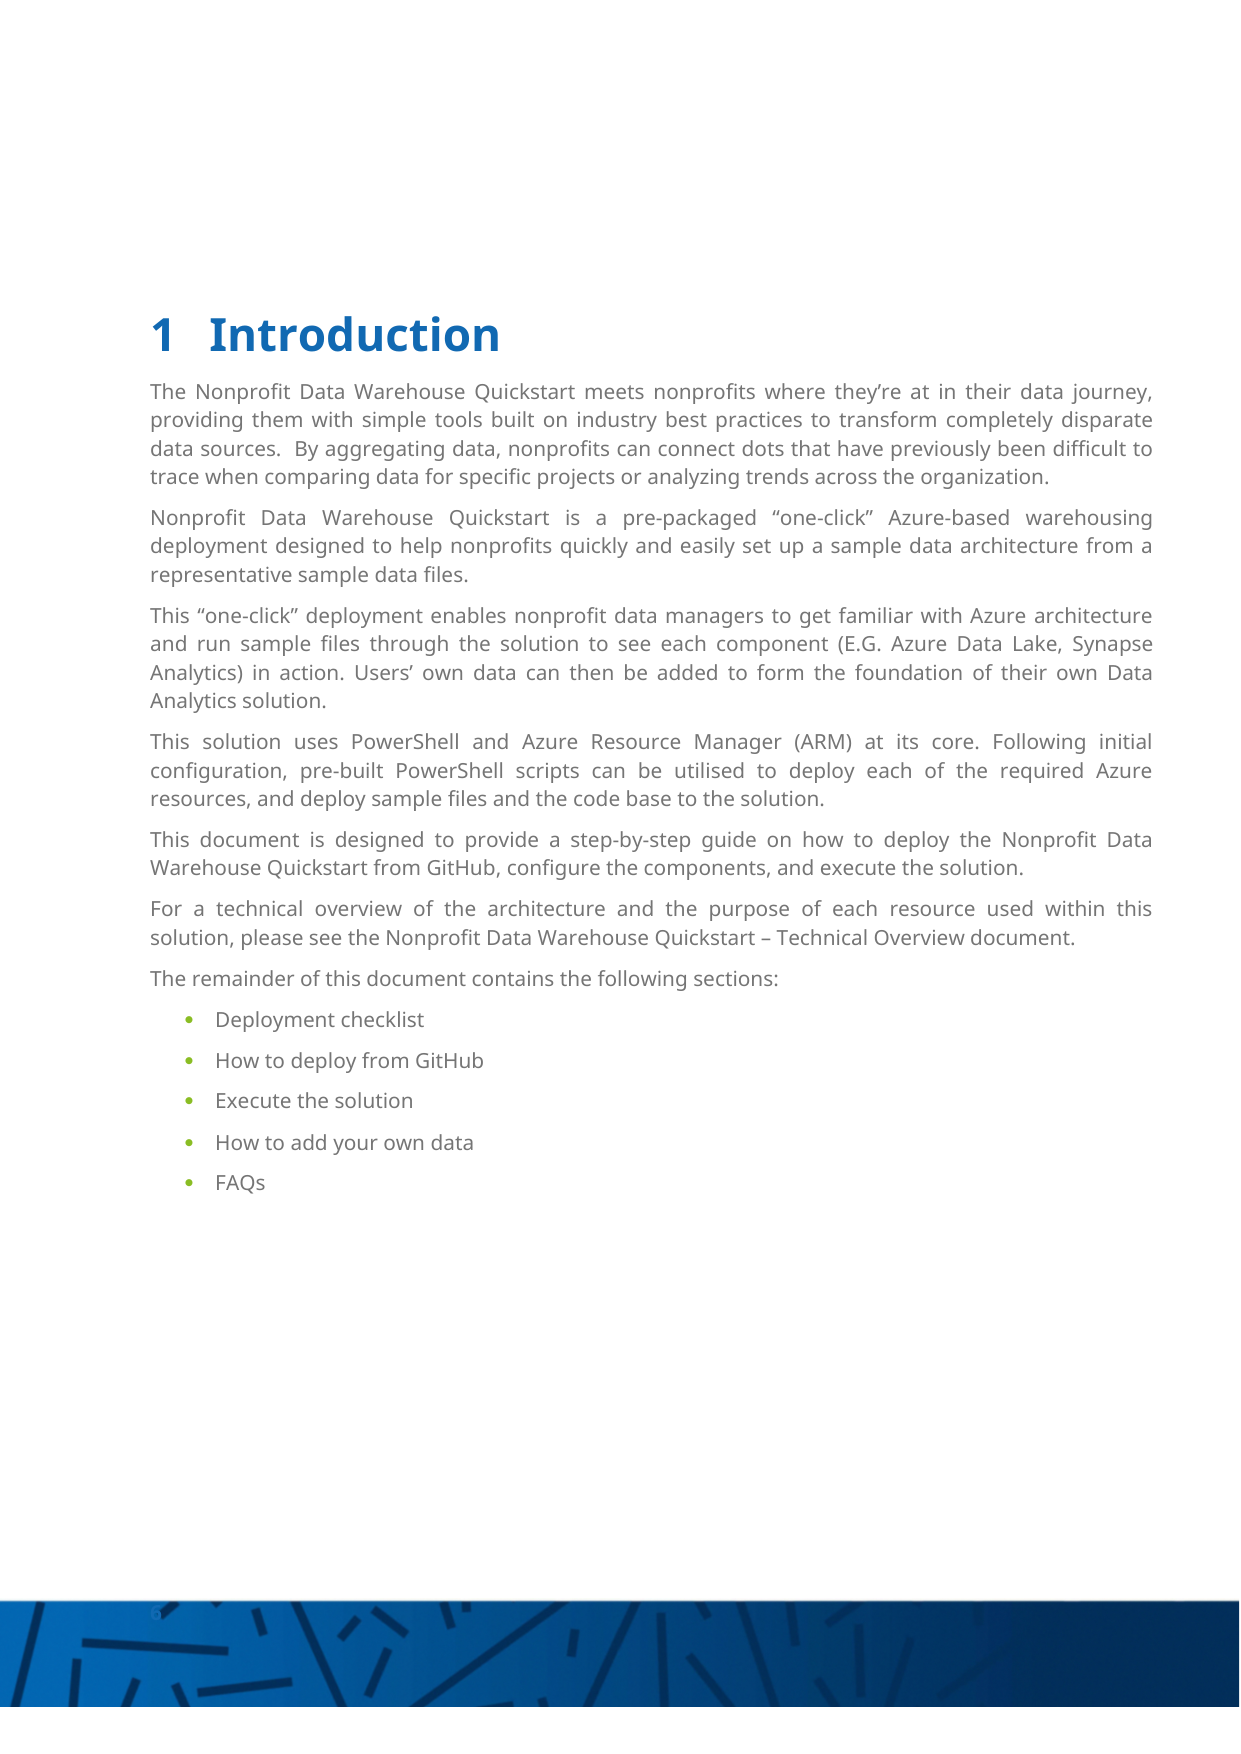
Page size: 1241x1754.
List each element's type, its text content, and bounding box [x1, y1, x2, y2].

text The remainder of this document contains the following sections: [150, 964, 1155, 992]
subtitle Introduction [150, 302, 1155, 364]
text The Nonprofit Data Warehouse Quickstart meets nonprofits where they’re at in their data journey, providing them with simple tools built on industry best practices to transform completely disparate data sources. By aggregating data, nonprofits can connect dots that have previously been difficult to trace when comparing data for specific projects or analyzing trends across the organization. [150, 377, 1155, 491]
list Deployment checklist [185, 1005, 1155, 1033]
picture [0, 1598, 1240, 1707]
text This solution uses PowerShell and Azure Resource Manager (ARM) at its core. Following initial configuration, pre-built PowerShell scripts can be utilised to deploy each of the required Azure resources, and deploy sample files and the code base to the solution. [150, 727, 1155, 813]
list How to add your own data [185, 1128, 1155, 1156]
list FAQs [185, 1168, 1155, 1197]
text This document is designed to provide a step-by-step guide on how to deploy the Nonprofit Data Warehouse Quickstart from GitHub, configure the components, and execute the solution. [150, 825, 1155, 882]
text Nonprofit Data Warehouse Quickstart is a pre-packaged “one-click” Azure-based warehousing deployment designed to help nonprofits quickly and easily set up a sample data architecture from a representative sample data files. [150, 503, 1155, 588]
list How to deploy from GitHub [185, 1046, 1155, 1074]
list Execute the solution [185, 1087, 1155, 1115]
text For a technical overview of the architecture and the purpose of each resource used within this solution, please see the Nonprofit Data Warehouse Quickstart – Technical Overview document. [150, 894, 1155, 951]
text This “one-click” deployment enables nonprofit data managers to get familiar with Azure architecture and run sample files through the solution to see each component (E.G. Azure Data Lake, Synapse Analytics) in action. Users’ own data can then be added to form the foundation of their own Data Analytics solution. [150, 601, 1155, 715]
